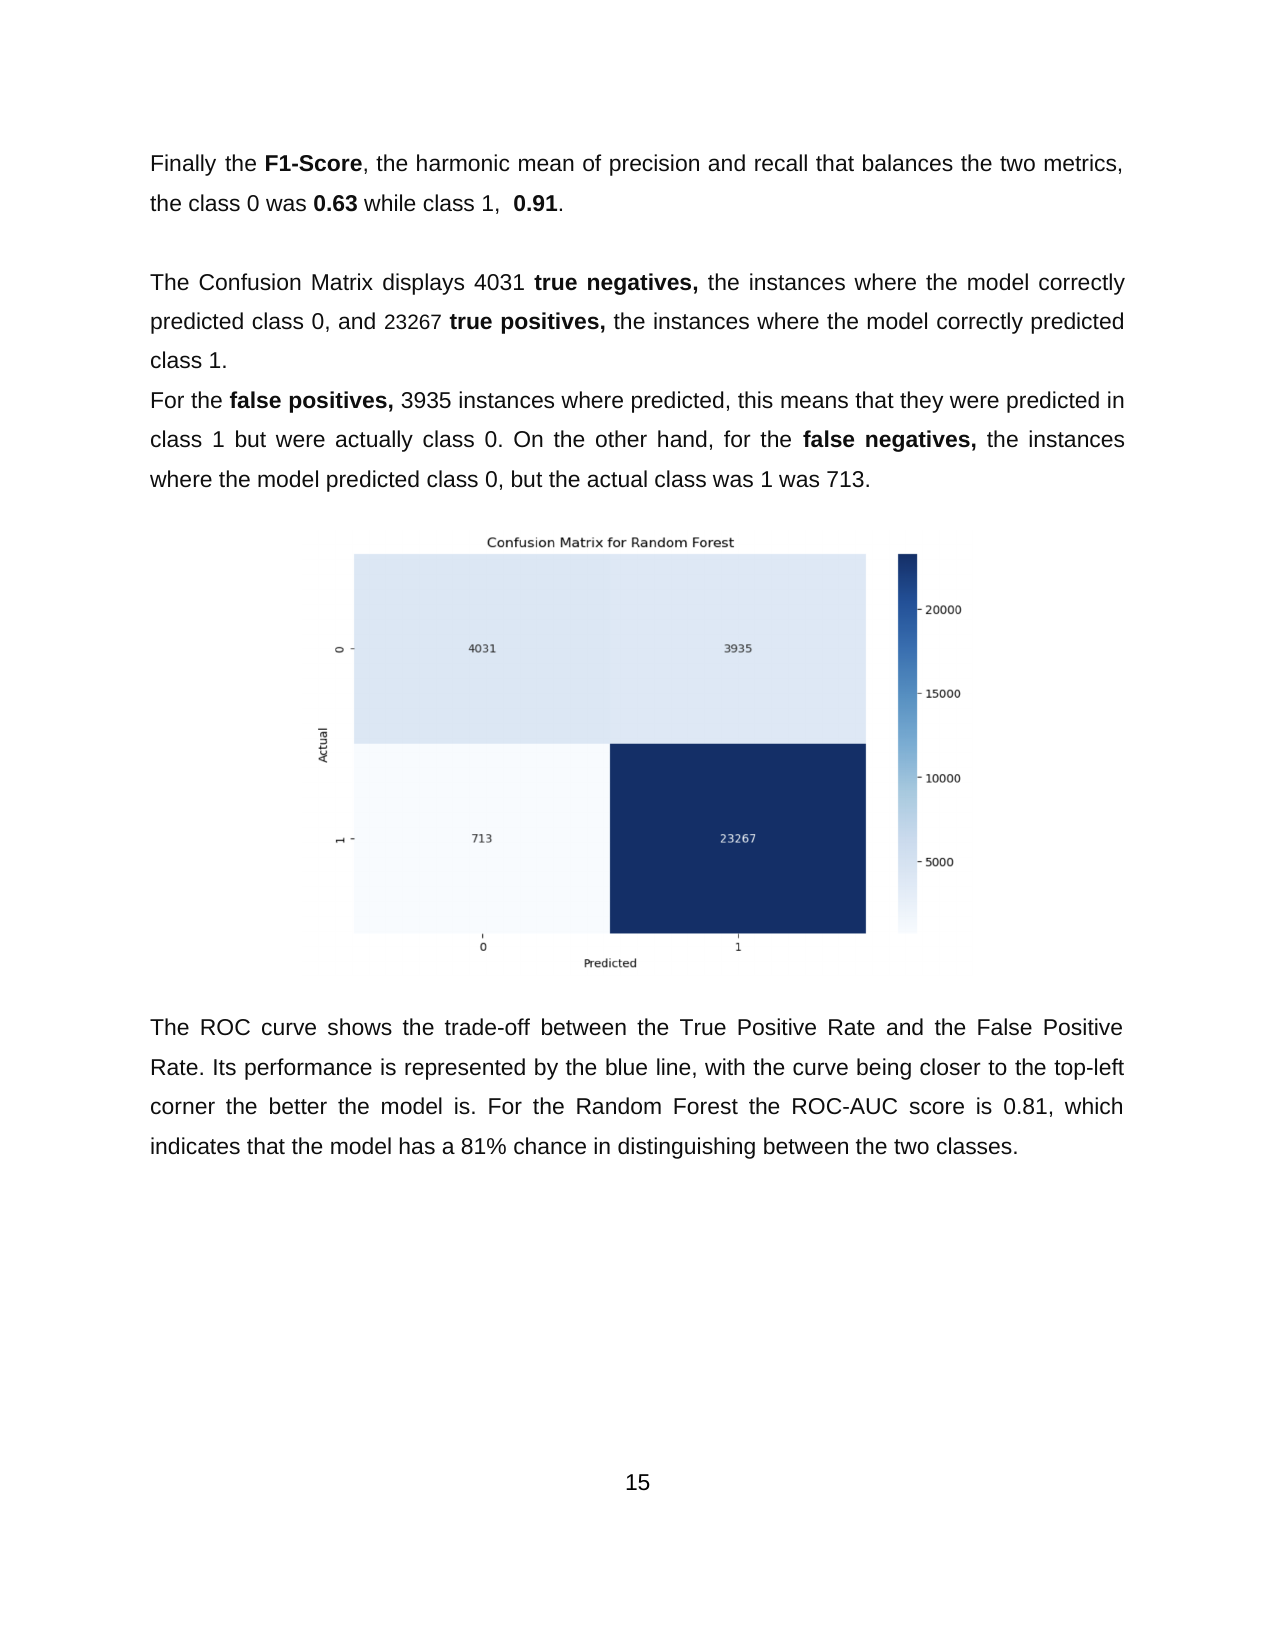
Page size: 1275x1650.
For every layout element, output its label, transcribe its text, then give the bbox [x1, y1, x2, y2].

text Finally the F1-Score, the harmonic mean of precision and recall that balances the two metrics, the class 0 was 0.63 while class 1, 0.91. [150, 150, 1125, 216]
text For the false positives, 3935 instances where predicted, this means that they were predicted in class 1 but were actually class 0. On the other hand, for the false negatives, the instances where the model predicted class 0, but the actual class was 1 was 713. [150, 387, 1125, 492]
picture [302, 530, 973, 976]
text The Confusion Matrix displays 4031 true negatives, the instances where the model correctly predicted class 0, and 23267 true positives, the instances where the model correctly predicted class 1. [150, 268, 1125, 374]
text The ROC curve shows the trade-off between the True Positive Rate and the False Positive Rate. Its performance is represented by the blue line, with the curve being closer to the top-left corner the better the model is. For the Random Forest the ROC-AUC score is 0.81, which indicates that the model has a 81% chance in distinguishing between the two classes. [150, 1014, 1125, 1159]
